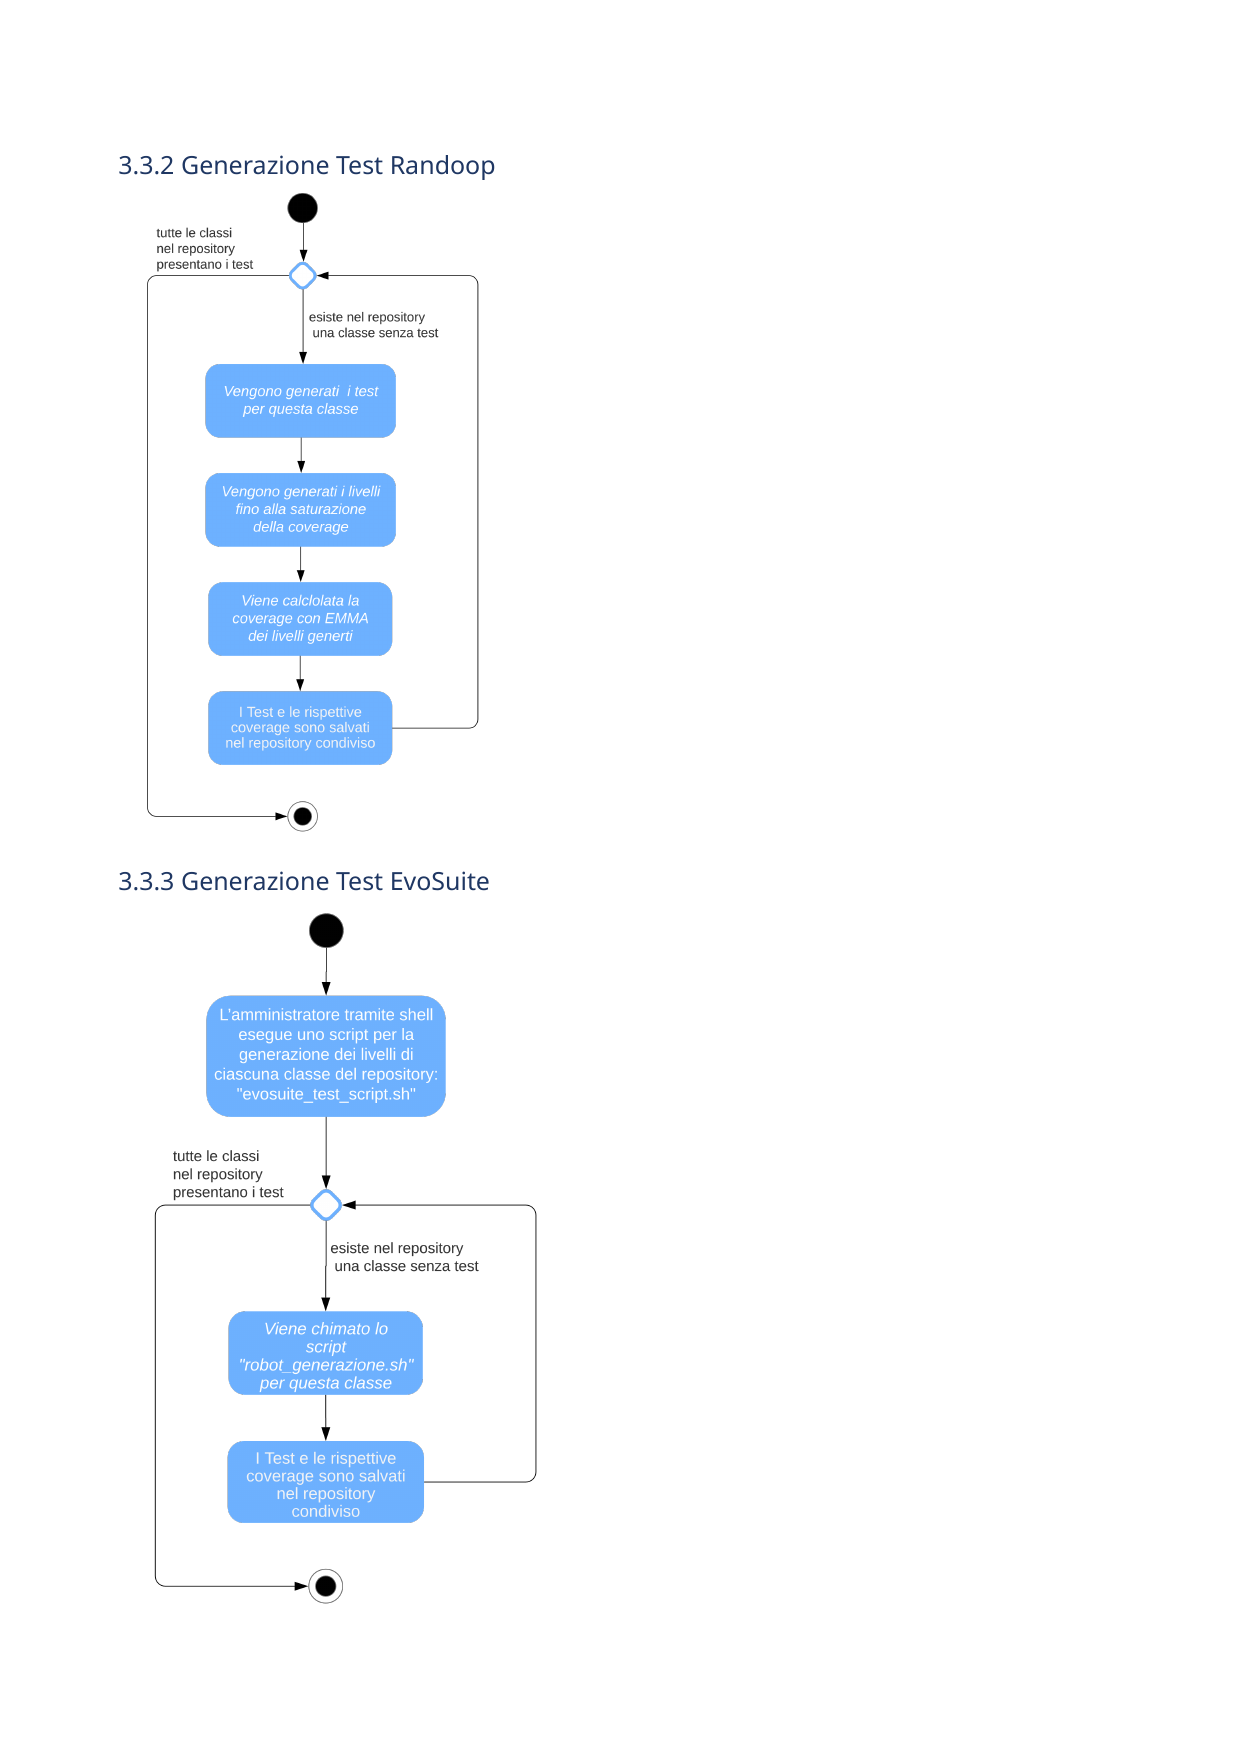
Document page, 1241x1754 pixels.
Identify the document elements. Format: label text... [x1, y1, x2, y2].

picture [118, 900, 571, 1617]
subtitle 3.3.3 Generazione Test EvoSuite [118, 864, 1122, 898]
subtitle 3.3.2 Generazione Test Randoop [118, 148, 1122, 182]
picture [118, 184, 486, 846]
